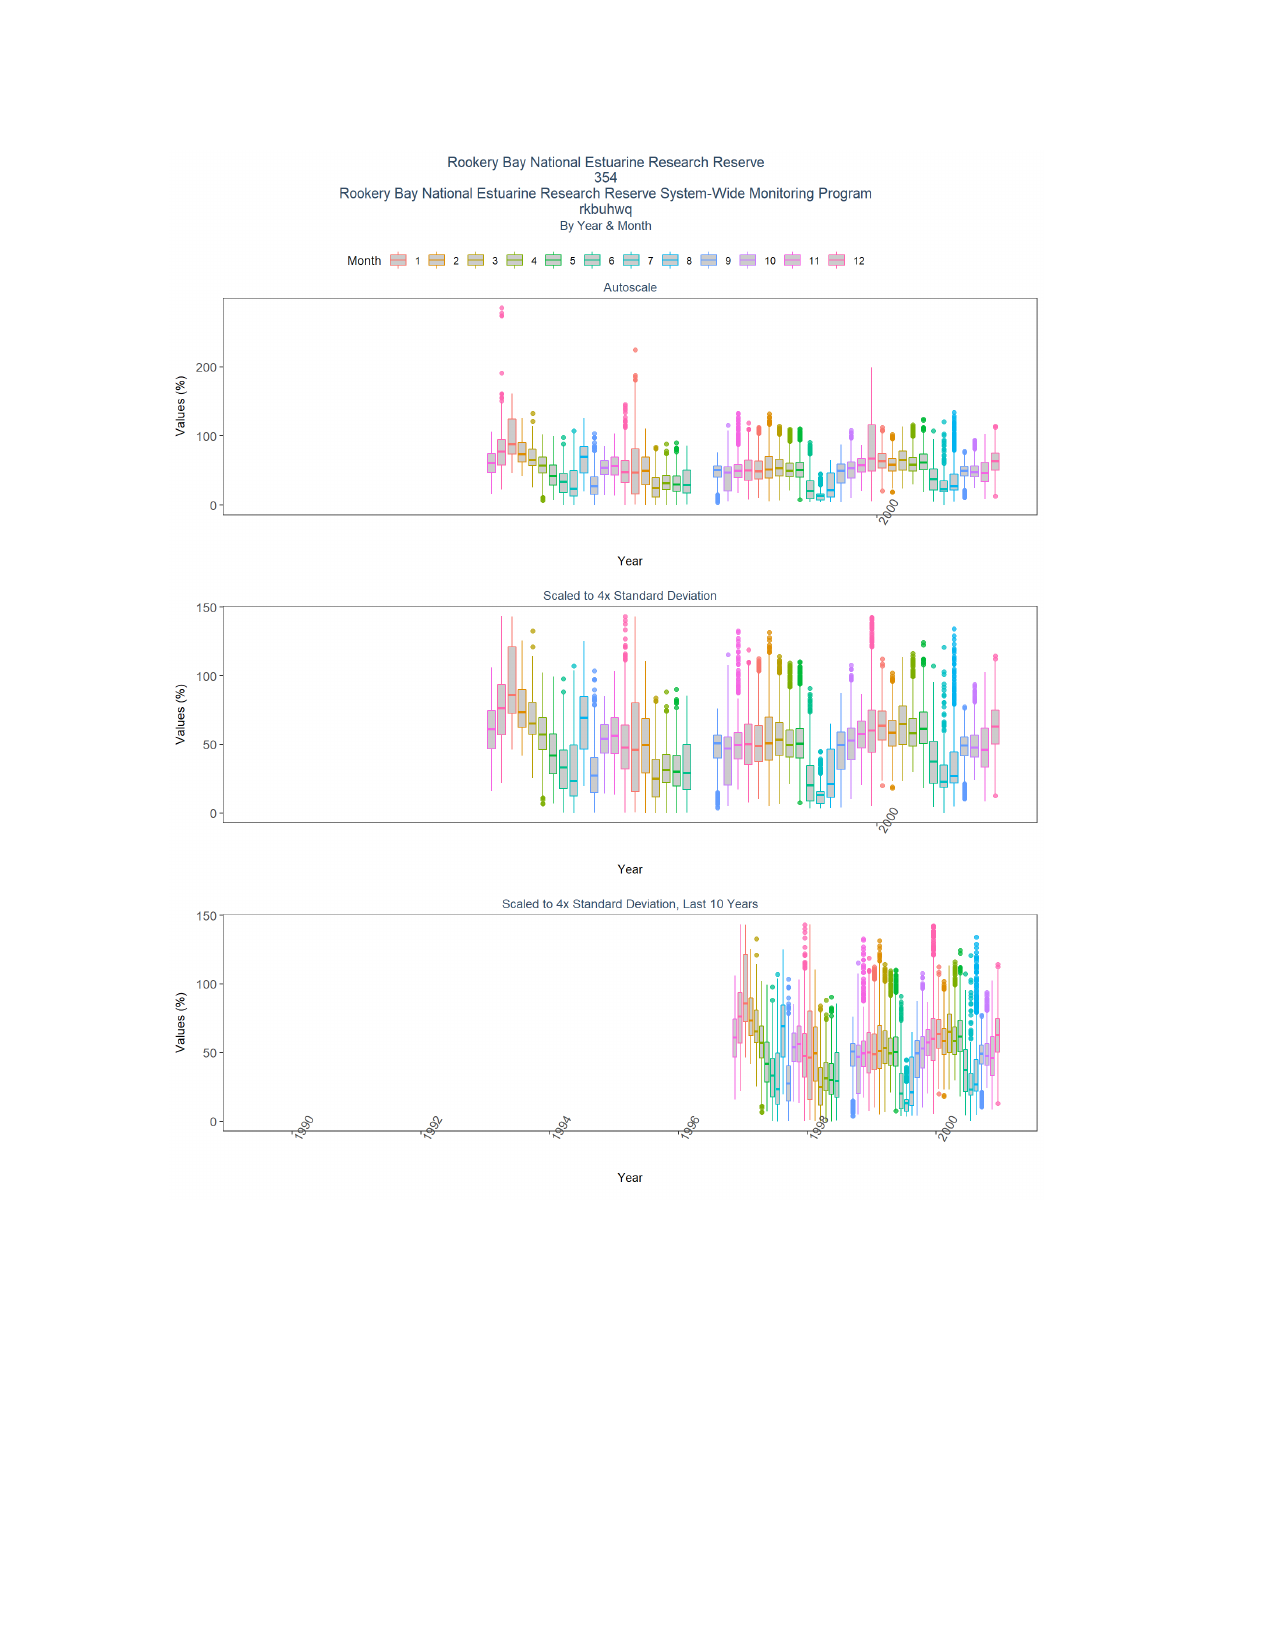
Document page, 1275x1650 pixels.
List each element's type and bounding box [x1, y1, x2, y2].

picture [168, 150, 1044, 1200]
